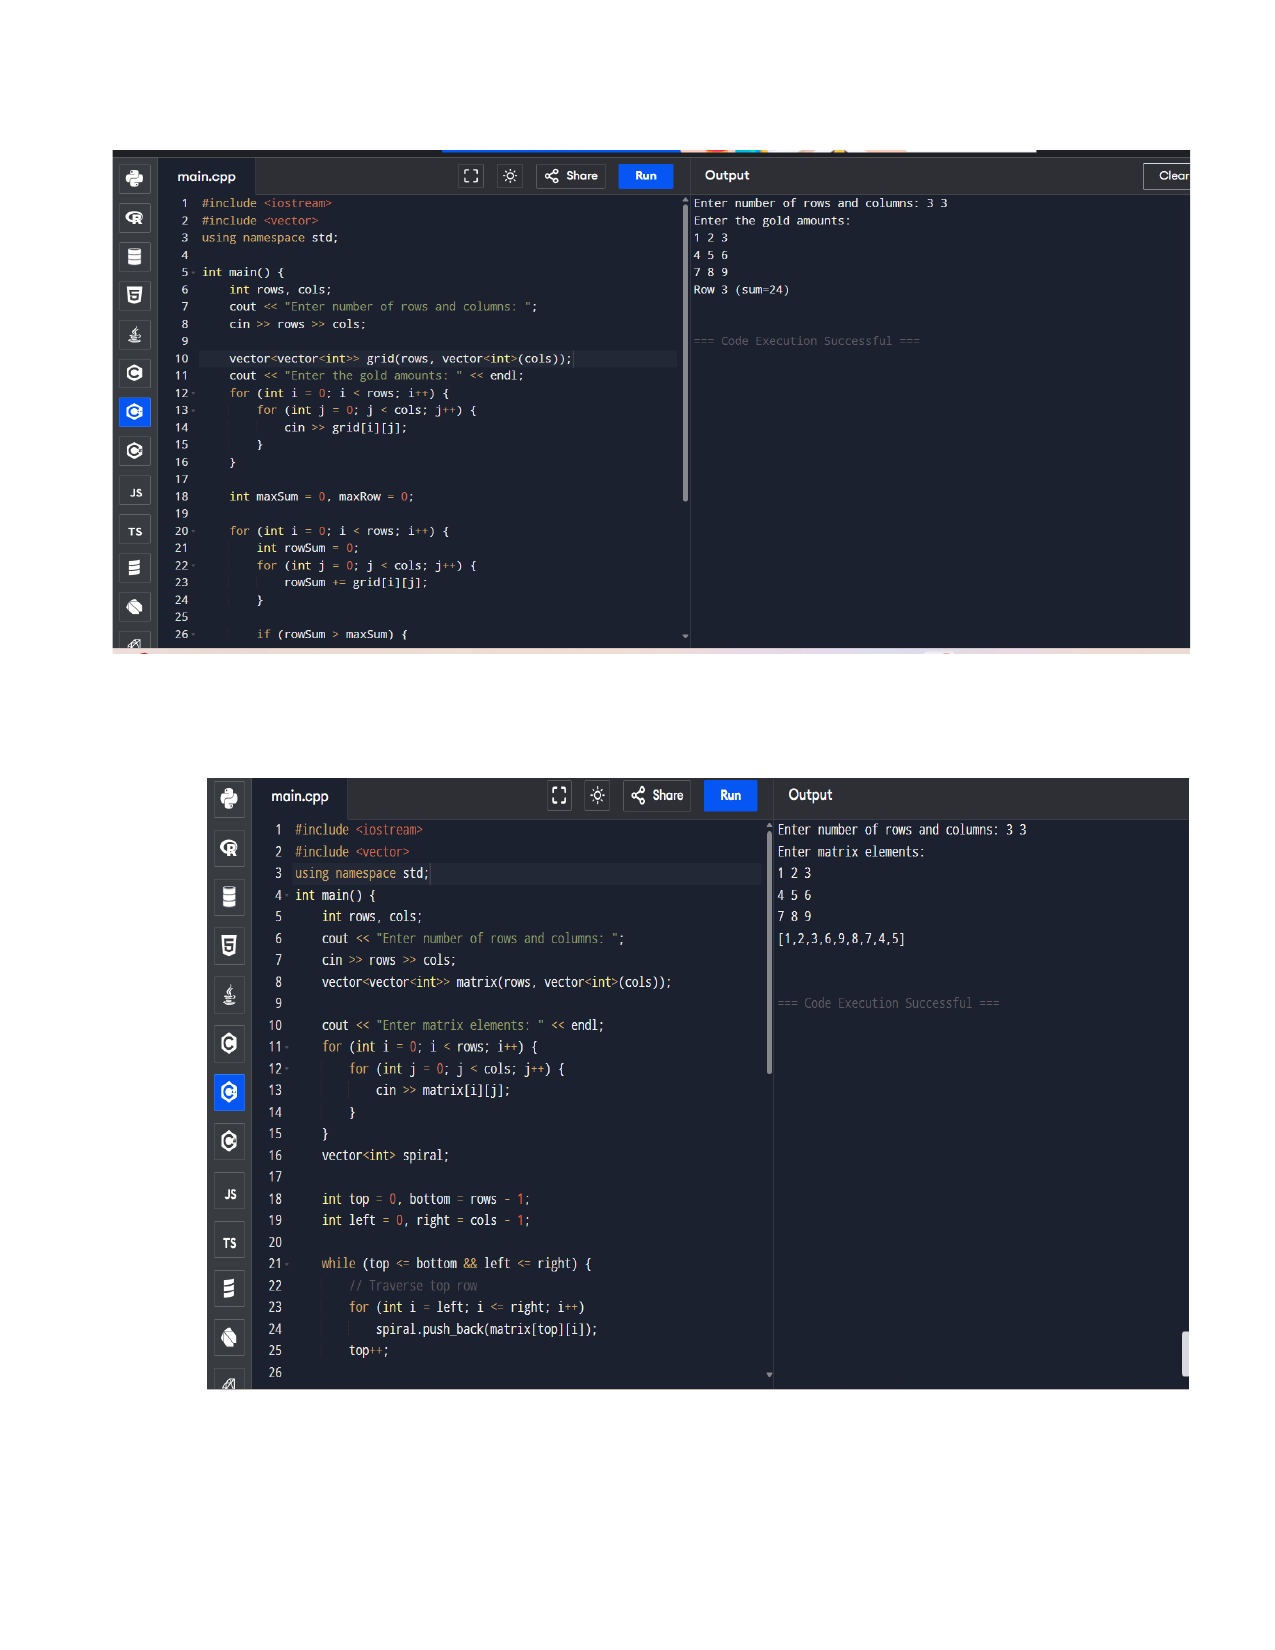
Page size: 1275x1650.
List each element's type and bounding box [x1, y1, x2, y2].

picture [112, 150, 1191, 654]
picture [206, 778, 1189, 1390]
